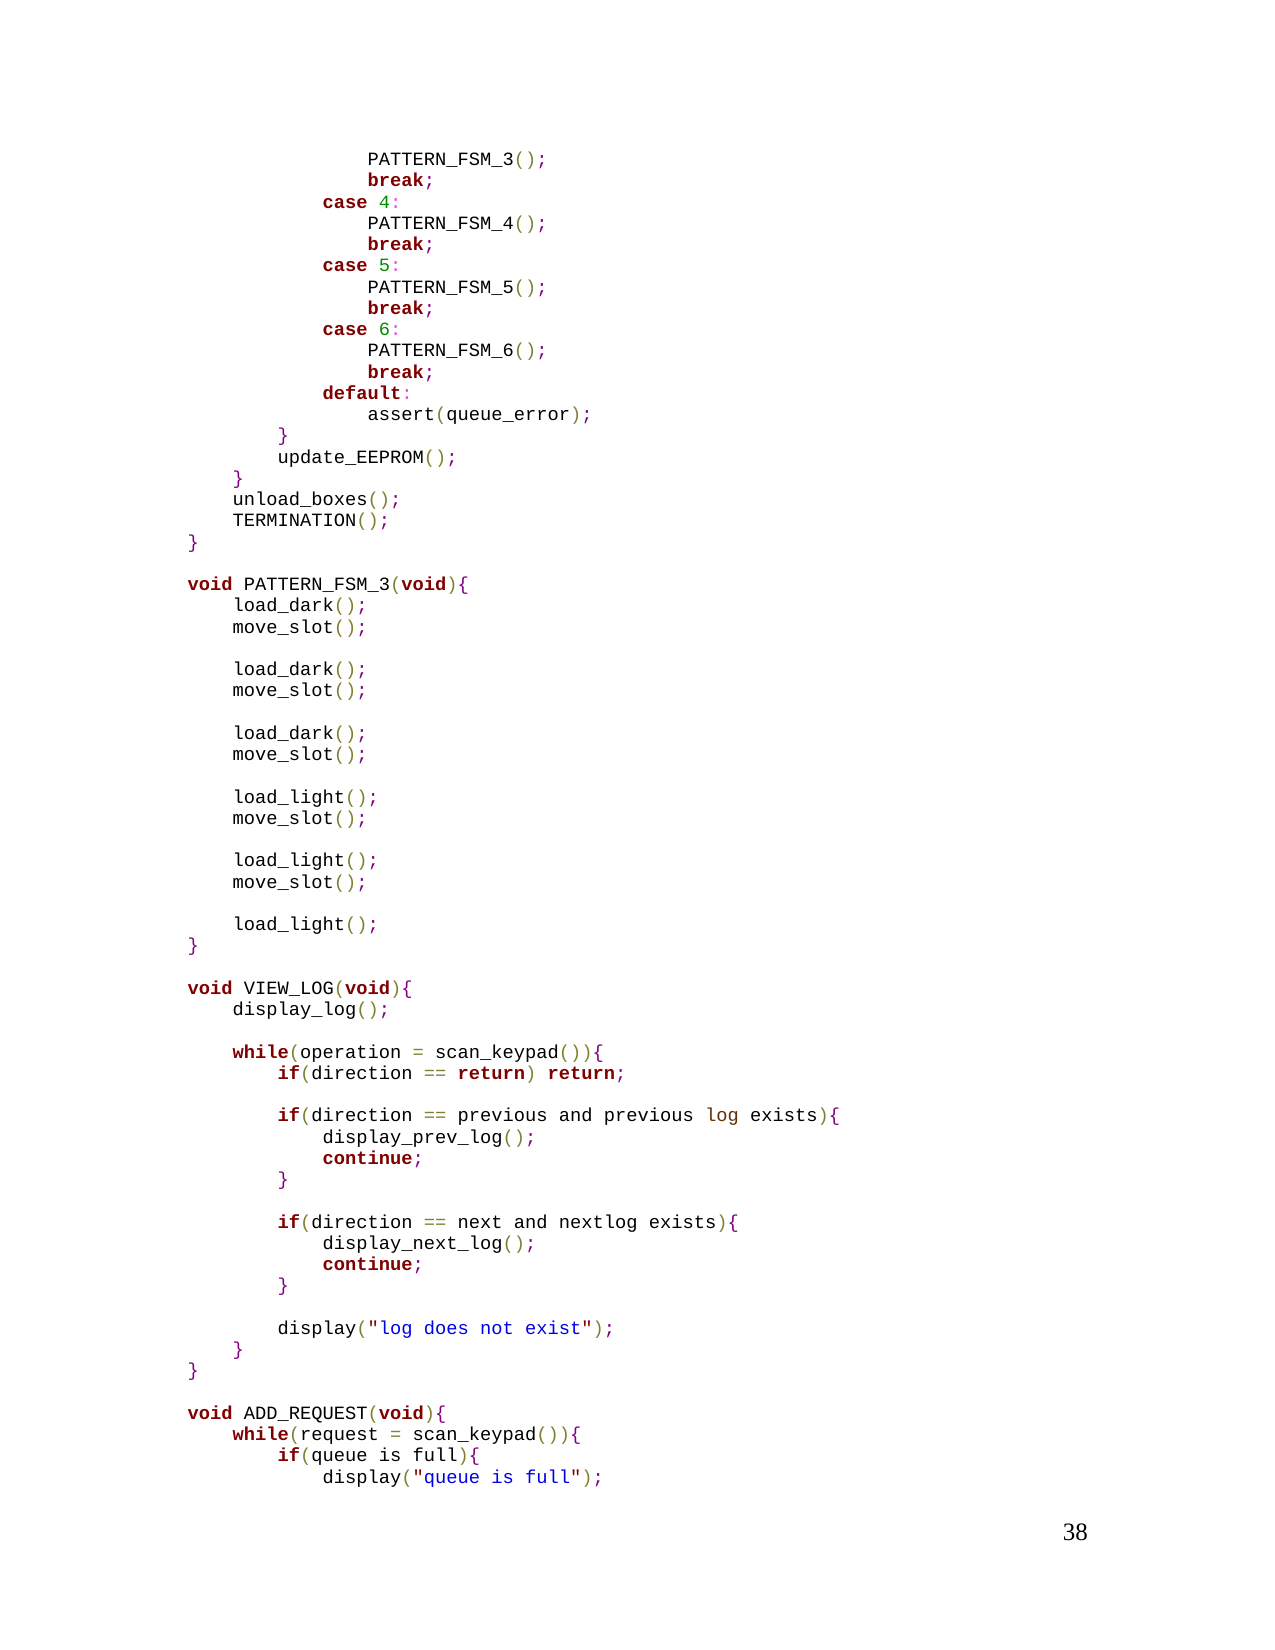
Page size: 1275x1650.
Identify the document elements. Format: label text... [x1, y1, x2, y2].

text PATTERN_FSM_4(); [187, 214, 1087, 235]
text while(operation = scan_keypad()){ [187, 1042, 1087, 1064]
text } [187, 936, 1087, 957]
text display("queue is full"); [187, 1467, 1087, 1489]
text PATTERN_FSM_6(); [187, 341, 1087, 362]
text continue; [187, 1149, 1087, 1170]
text continue; [187, 1255, 1087, 1276]
text load_dark(); [187, 596, 1087, 617]
text PATTERN_FSM_3(); [187, 150, 1087, 171]
text if(queue is full){ [187, 1446, 1087, 1467]
text assert(queue_error); [187, 405, 1087, 426]
text case 6: [187, 320, 1087, 341]
text } [187, 1361, 1087, 1382]
text default: [187, 384, 1087, 405]
text } [187, 426, 1087, 447]
text if(direction == return) return; [187, 1064, 1087, 1085]
text PATTERN_FSM_5(); [187, 277, 1087, 299]
text if(direction == next and nextlog exists){ [187, 1212, 1087, 1234]
text move_slot(); [187, 809, 1087, 830]
text } [187, 532, 1087, 554]
text load_light(); [187, 915, 1087, 936]
text load_light(); [187, 787, 1087, 809]
text display_next_log(); [187, 1234, 1087, 1255]
text if(direction == previous and previous log exists){ [187, 1106, 1087, 1127]
text load_light(); [187, 851, 1087, 872]
text break; [187, 299, 1087, 320]
text } [187, 469, 1087, 490]
text case 5: [187, 256, 1087, 277]
text } [187, 1276, 1087, 1297]
text move_slot(); [187, 745, 1087, 766]
text TERMINATION(); [187, 511, 1087, 532]
text } [187, 1340, 1087, 1361]
text case 4: [187, 192, 1087, 214]
text void ADD_REQUEST(void){ [187, 1404, 1087, 1425]
text move_slot(); [187, 681, 1087, 702]
text update_EEPROM(); [187, 447, 1087, 469]
text load_dark(); [187, 724, 1087, 745]
text void VIEW_LOG(void){ [187, 979, 1087, 1000]
text break; [187, 362, 1087, 384]
text } [187, 1170, 1087, 1191]
text unload_boxes(); [187, 490, 1087, 511]
text display("log does not exist"); [187, 1319, 1087, 1340]
text break; [187, 235, 1087, 256]
text load_dark(); [187, 660, 1087, 681]
text break; [187, 171, 1087, 192]
text move_slot(); [187, 872, 1087, 894]
text display_prev_log(); [187, 1127, 1087, 1149]
text display_log(); [187, 1000, 1087, 1021]
text move_slot(); [187, 617, 1087, 639]
text while(request = scan_keypad()){ [187, 1425, 1087, 1446]
text void PATTERN_FSM_3(void){ [187, 575, 1087, 596]
